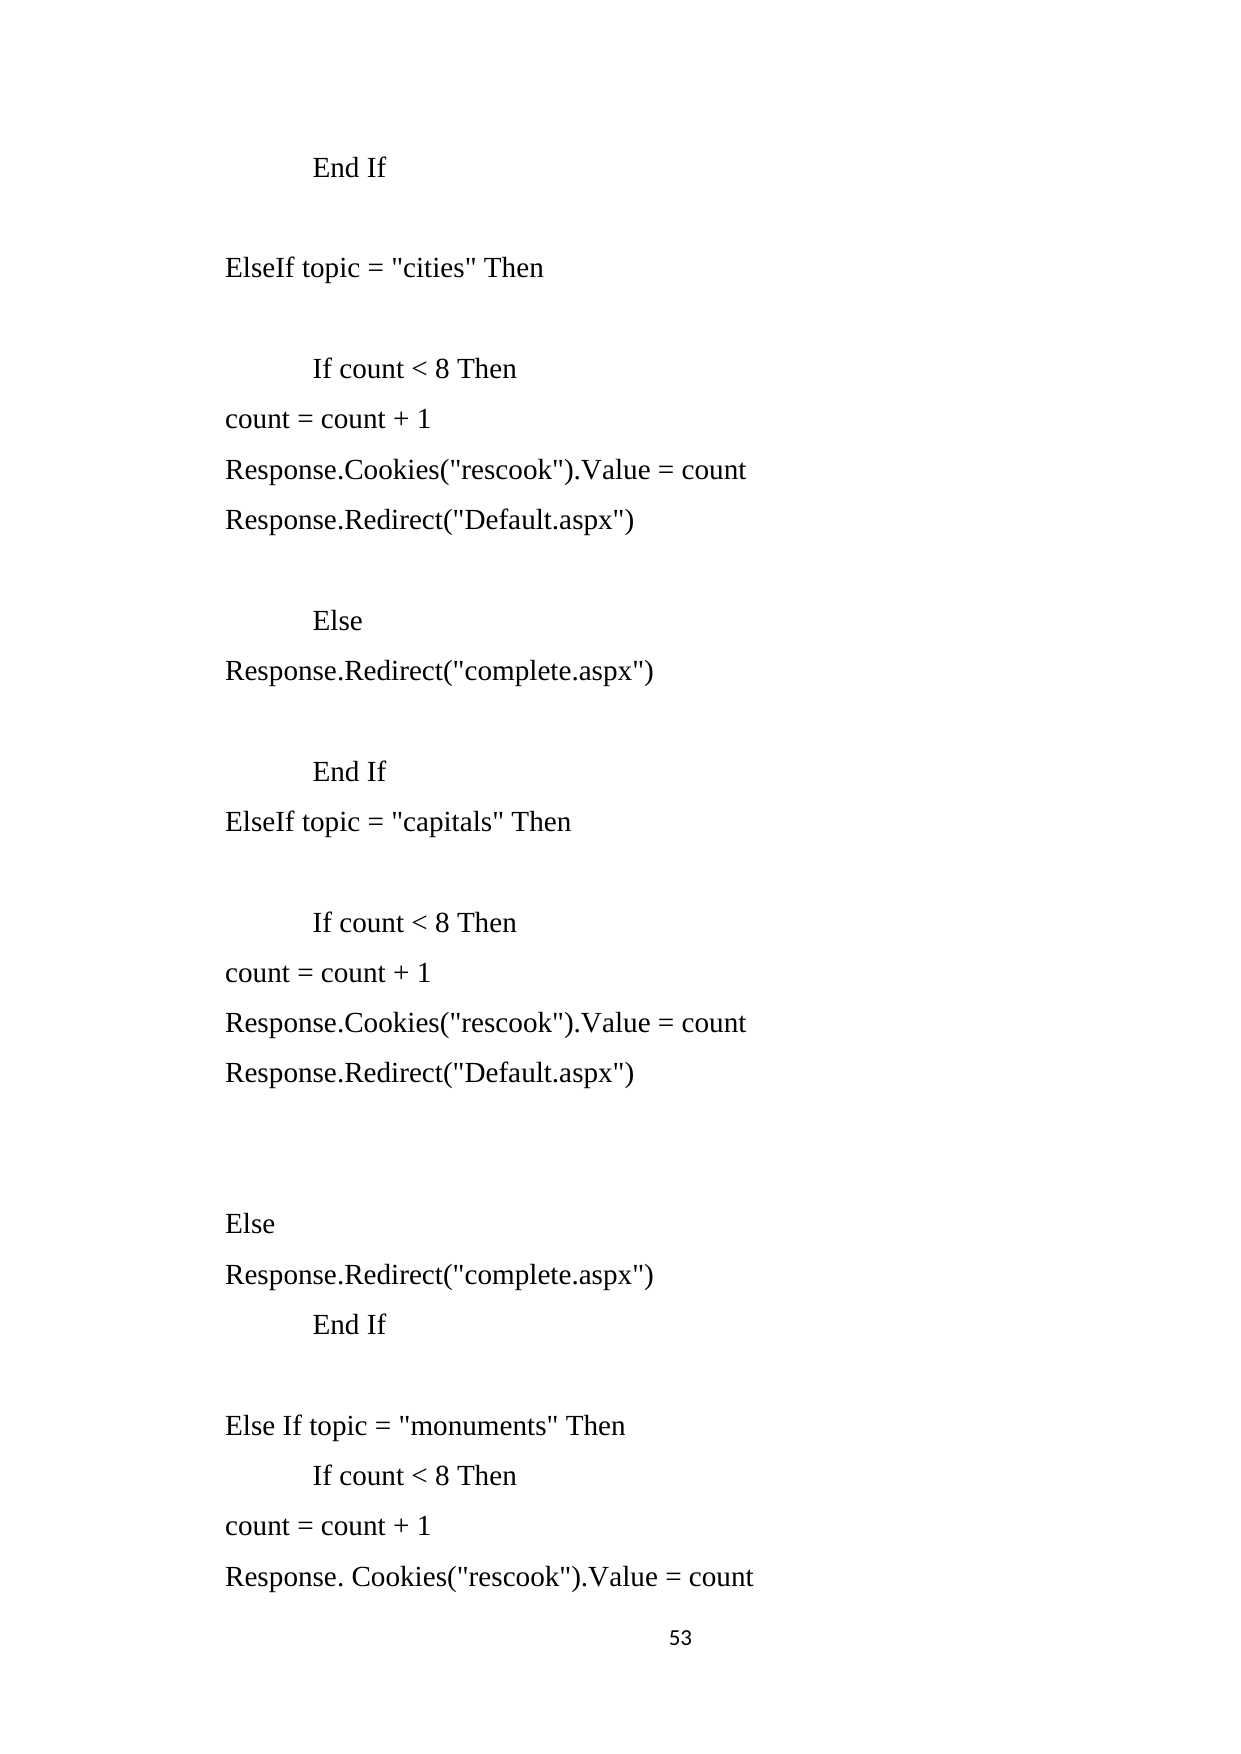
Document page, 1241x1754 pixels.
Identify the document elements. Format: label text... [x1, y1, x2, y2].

text Response. Cookies("rescook").Value = count [225, 1559, 1135, 1592]
text Else [225, 603, 1135, 636]
text Else [225, 1207, 1135, 1240]
text count = count + 1 [225, 955, 1135, 988]
text If count < 8 Then [225, 905, 1135, 938]
text Response.Redirect("complete.aspx") [225, 653, 1135, 687]
text count = count + 1 [225, 402, 1135, 435]
text Response.Redirect("complete.aspx") [225, 1257, 1135, 1290]
text If count < 8 Then [225, 351, 1135, 385]
text Response.Cookies("rescook").Value = count [225, 1005, 1135, 1039]
text End If [225, 150, 1135, 183]
text Response.Redirect("Default.aspx") [225, 1056, 1135, 1089]
text ElseIf topic = "cities" Then [225, 251, 1135, 284]
text End If [225, 1307, 1135, 1341]
text Else If topic = "monuments" Then [225, 1408, 1135, 1441]
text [225, 452, 1135, 485]
text If count < 8 Then [225, 1458, 1135, 1492]
text count = count + 1 [225, 1508, 1135, 1542]
text End If [225, 754, 1135, 787]
text Response.Redirect("Default.aspx") [225, 502, 1135, 536]
text ElseIf topic = "capitals" Then [225, 804, 1135, 838]
